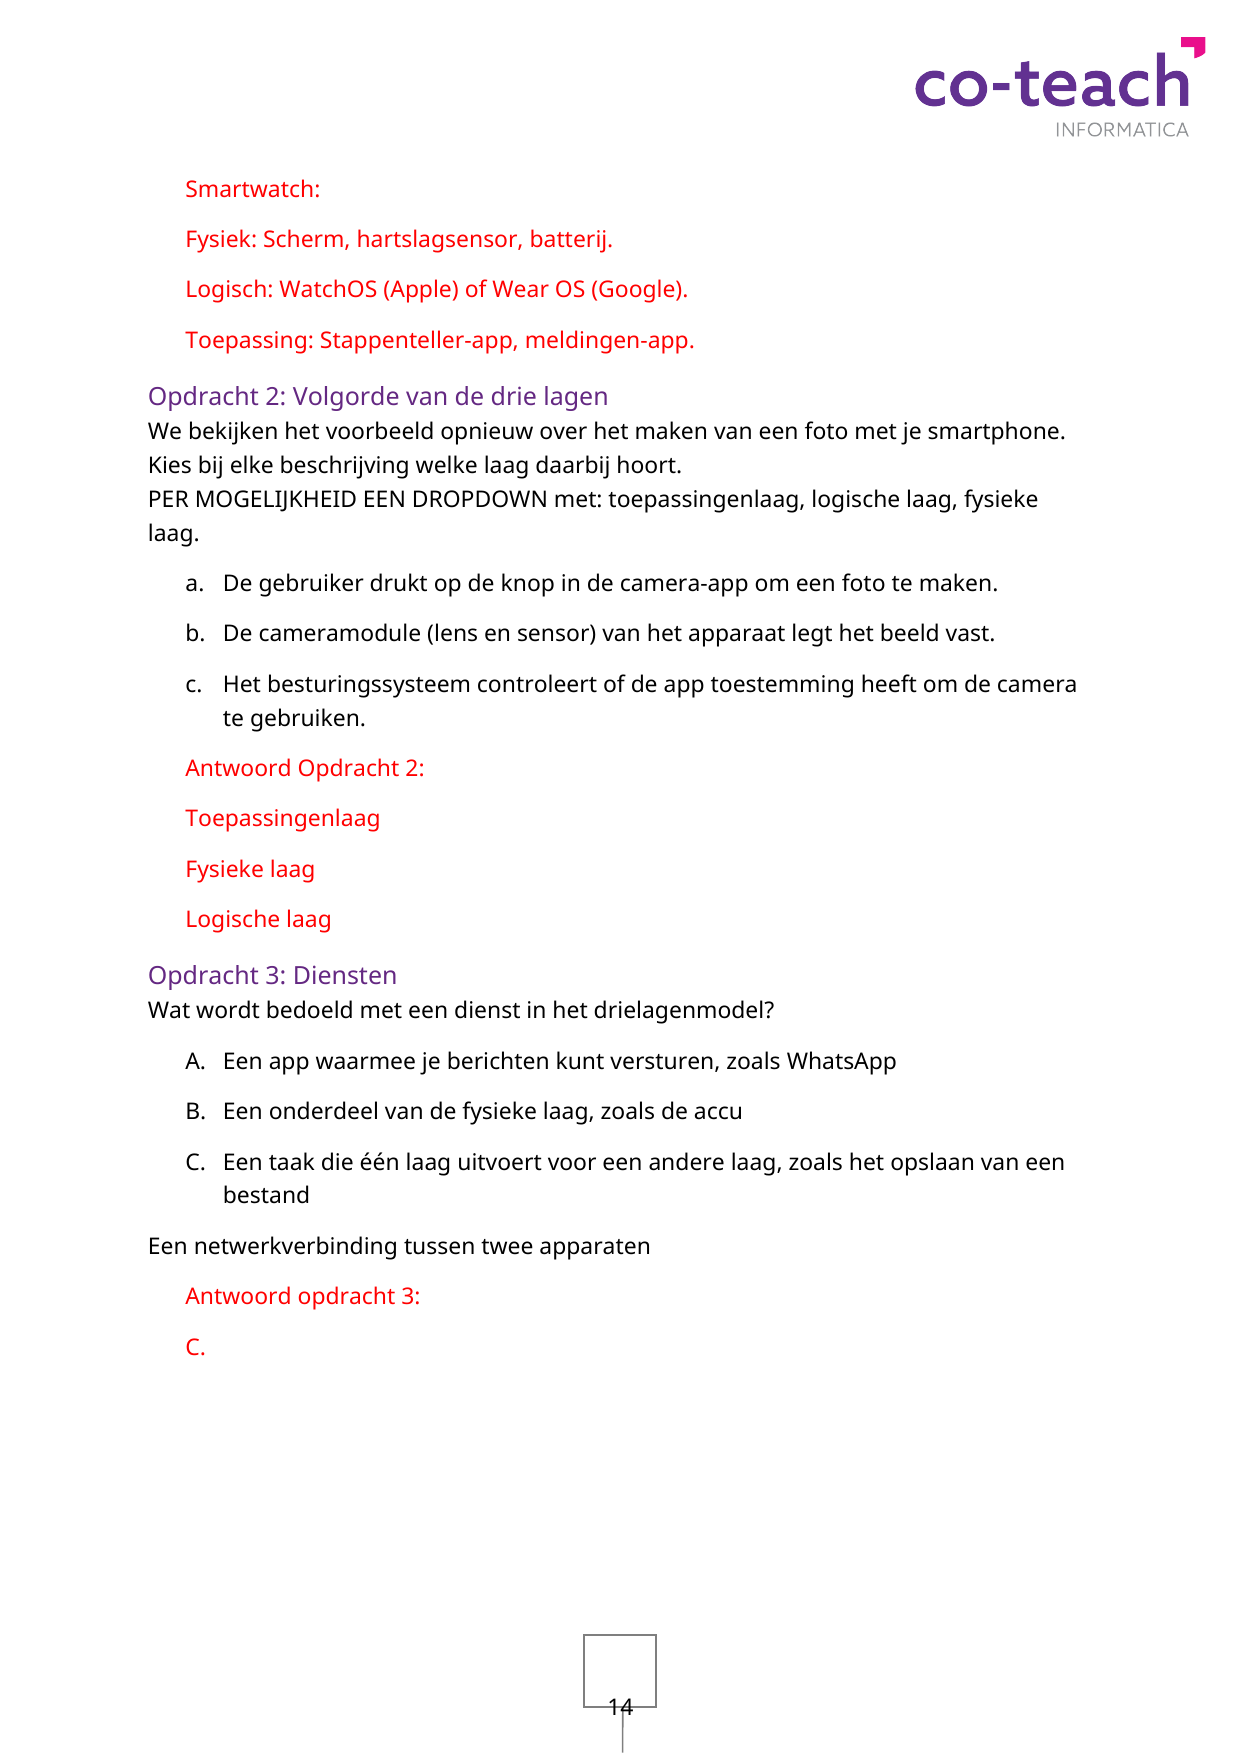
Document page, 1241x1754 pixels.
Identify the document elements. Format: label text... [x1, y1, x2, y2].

text Een netwerkverbinding tussen twee apparaten [148, 1230, 1093, 1261]
list Het besturingssysteem controleert of de app toestemming heeft om de camera te gebruiken. [185, 668, 1093, 733]
text Fysieke laag [185, 853, 1093, 884]
list Een taak die één laag uitvoert voor een andere laag, zoals het opslaan van een bestand [185, 1146, 1093, 1211]
subtitle Opdracht 3: Diensten [148, 958, 1093, 992]
text Wat wordt bedoeld met een dienst in het drielagenmodel? [148, 994, 1093, 1026]
text Antwoord Opdracht 2: [185, 752, 1093, 783]
text Toepassingenlaag [185, 802, 1093, 833]
list Een onderdeel van de fysieke laag, zoals de accu [185, 1095, 1093, 1127]
text Smartwatch: [185, 173, 1093, 204]
text C. [185, 1331, 1093, 1362]
subtitle Opdracht 2: Volgorde van de drie lagen [148, 378, 1093, 412]
list Een app waarmee je berichten kunt versturen, zoals WhatsApp [185, 1045, 1093, 1076]
text Toepassing: Stappenteller-app, meldingen-app. [185, 324, 1093, 355]
text Antwoord opdracht 3: [185, 1280, 1093, 1312]
list De gebruiker drukt op de knop in de camera-app om een foto te maken. [185, 567, 1093, 598]
picture [915, 37, 1206, 142]
text Fysiek: Scherm, hartslagsensor, batterij. [185, 223, 1093, 254]
text Logisch: WatchOS (Apple) of Wear OS (Google). [185, 273, 1093, 305]
list De cameramodule (lens en sensor) van het apparaat legt het beeld vast. [185, 617, 1093, 648]
text Logische laag [185, 903, 1093, 934]
text We bekijken het voorbeeld opnieuw over het maken van een foto met je smartphone. Kies bij elke beschrijving welke laag daarbij hoort. PER MOGELIJKHEID EEN DROPDOWN met: toepassingenlaag, logische laag, fysieke laag. [148, 415, 1093, 548]
